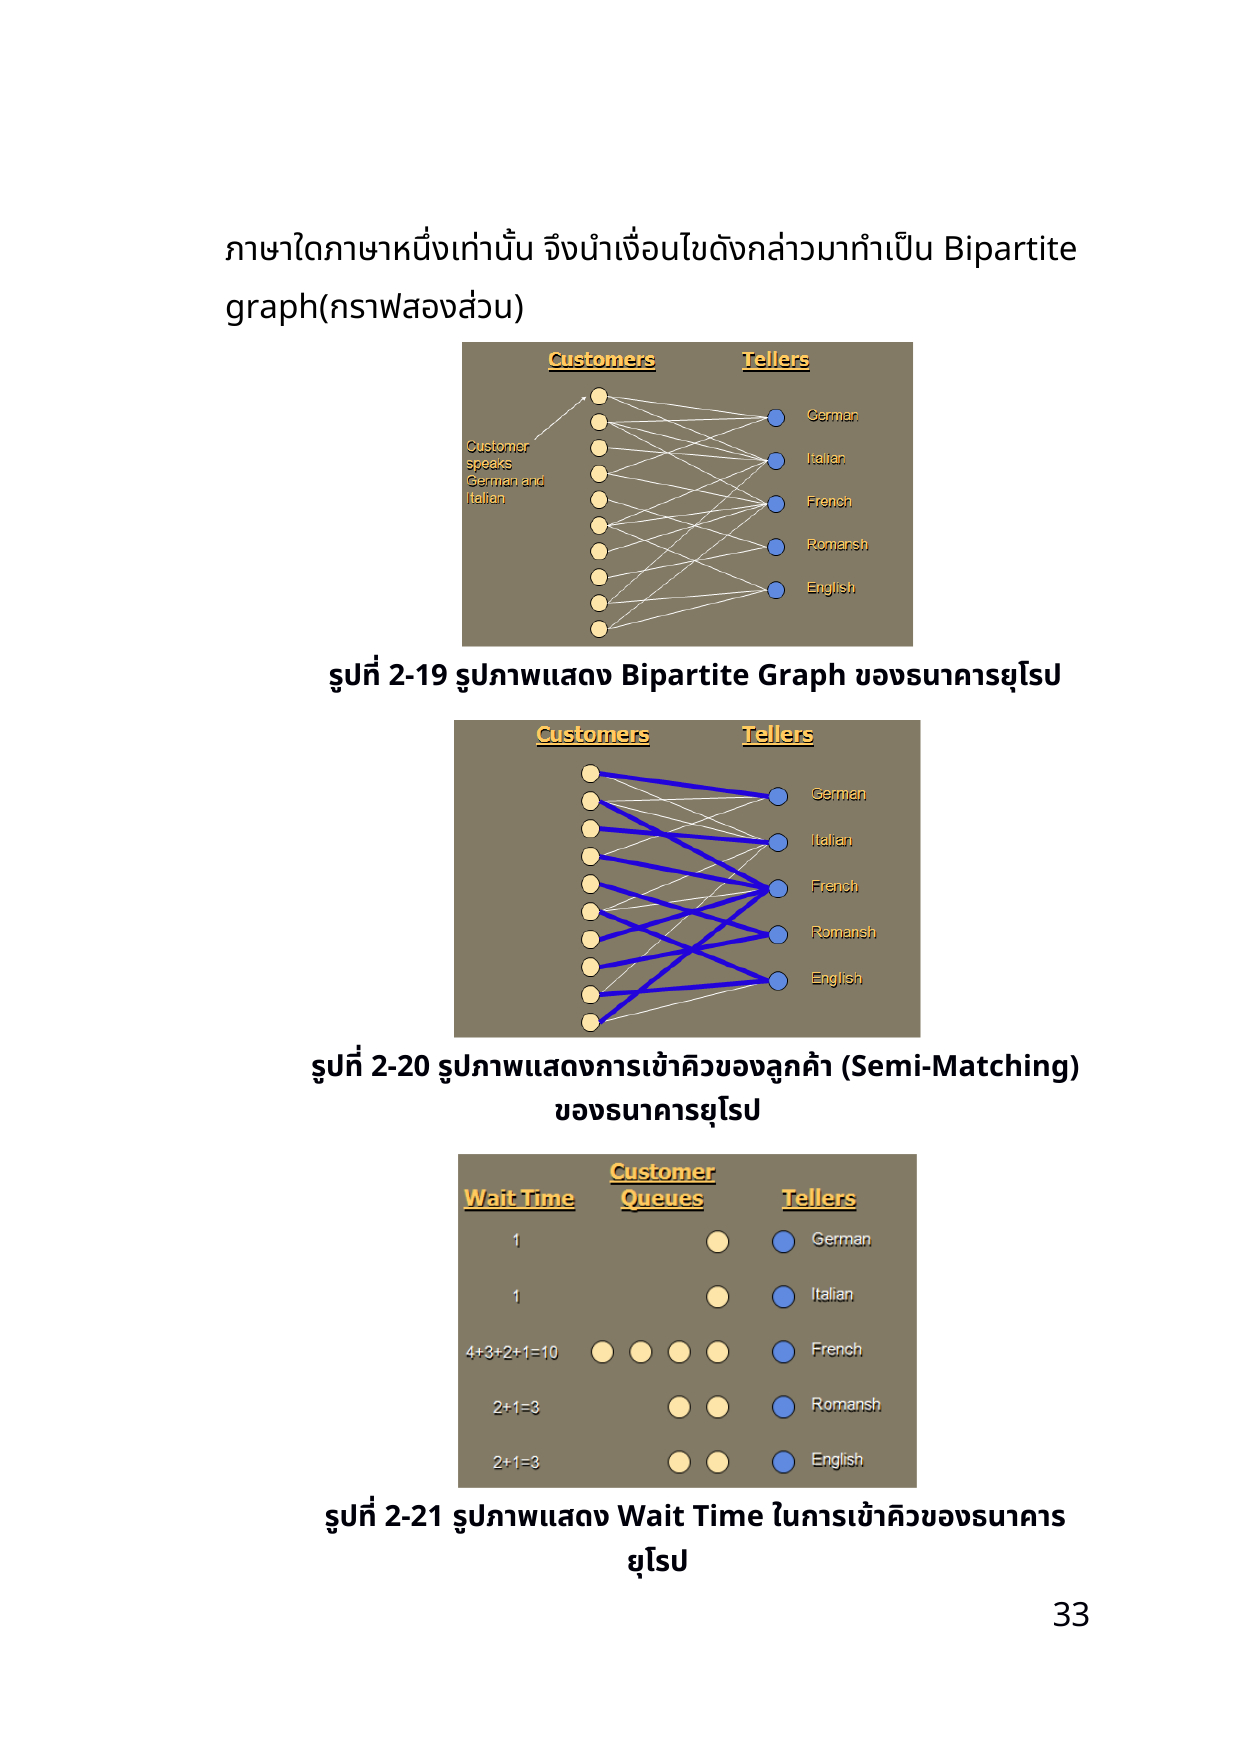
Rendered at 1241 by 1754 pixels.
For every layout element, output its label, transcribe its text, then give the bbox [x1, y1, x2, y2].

picture [453, 719, 921, 1038]
text รูปที่ 2-21 รูปภาพแสดง Wait Time ในการเข้าคิวของธนาคารยุโรป [225, 1496, 1090, 1584]
picture [461, 341, 914, 647]
text รูปที่ 2-20 รูปภาพแสดงการเข้าคิวของลูกค้า (Semi-Matching) ของธนาคารยุโรป [225, 1045, 1090, 1133]
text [225, 225, 1090, 334]
text รูปที่ 2-19 รูปภาพแสดง Bipartite Graph ของธนาคารยุโรป [225, 655, 1090, 699]
picture [457, 1154, 918, 1489]
